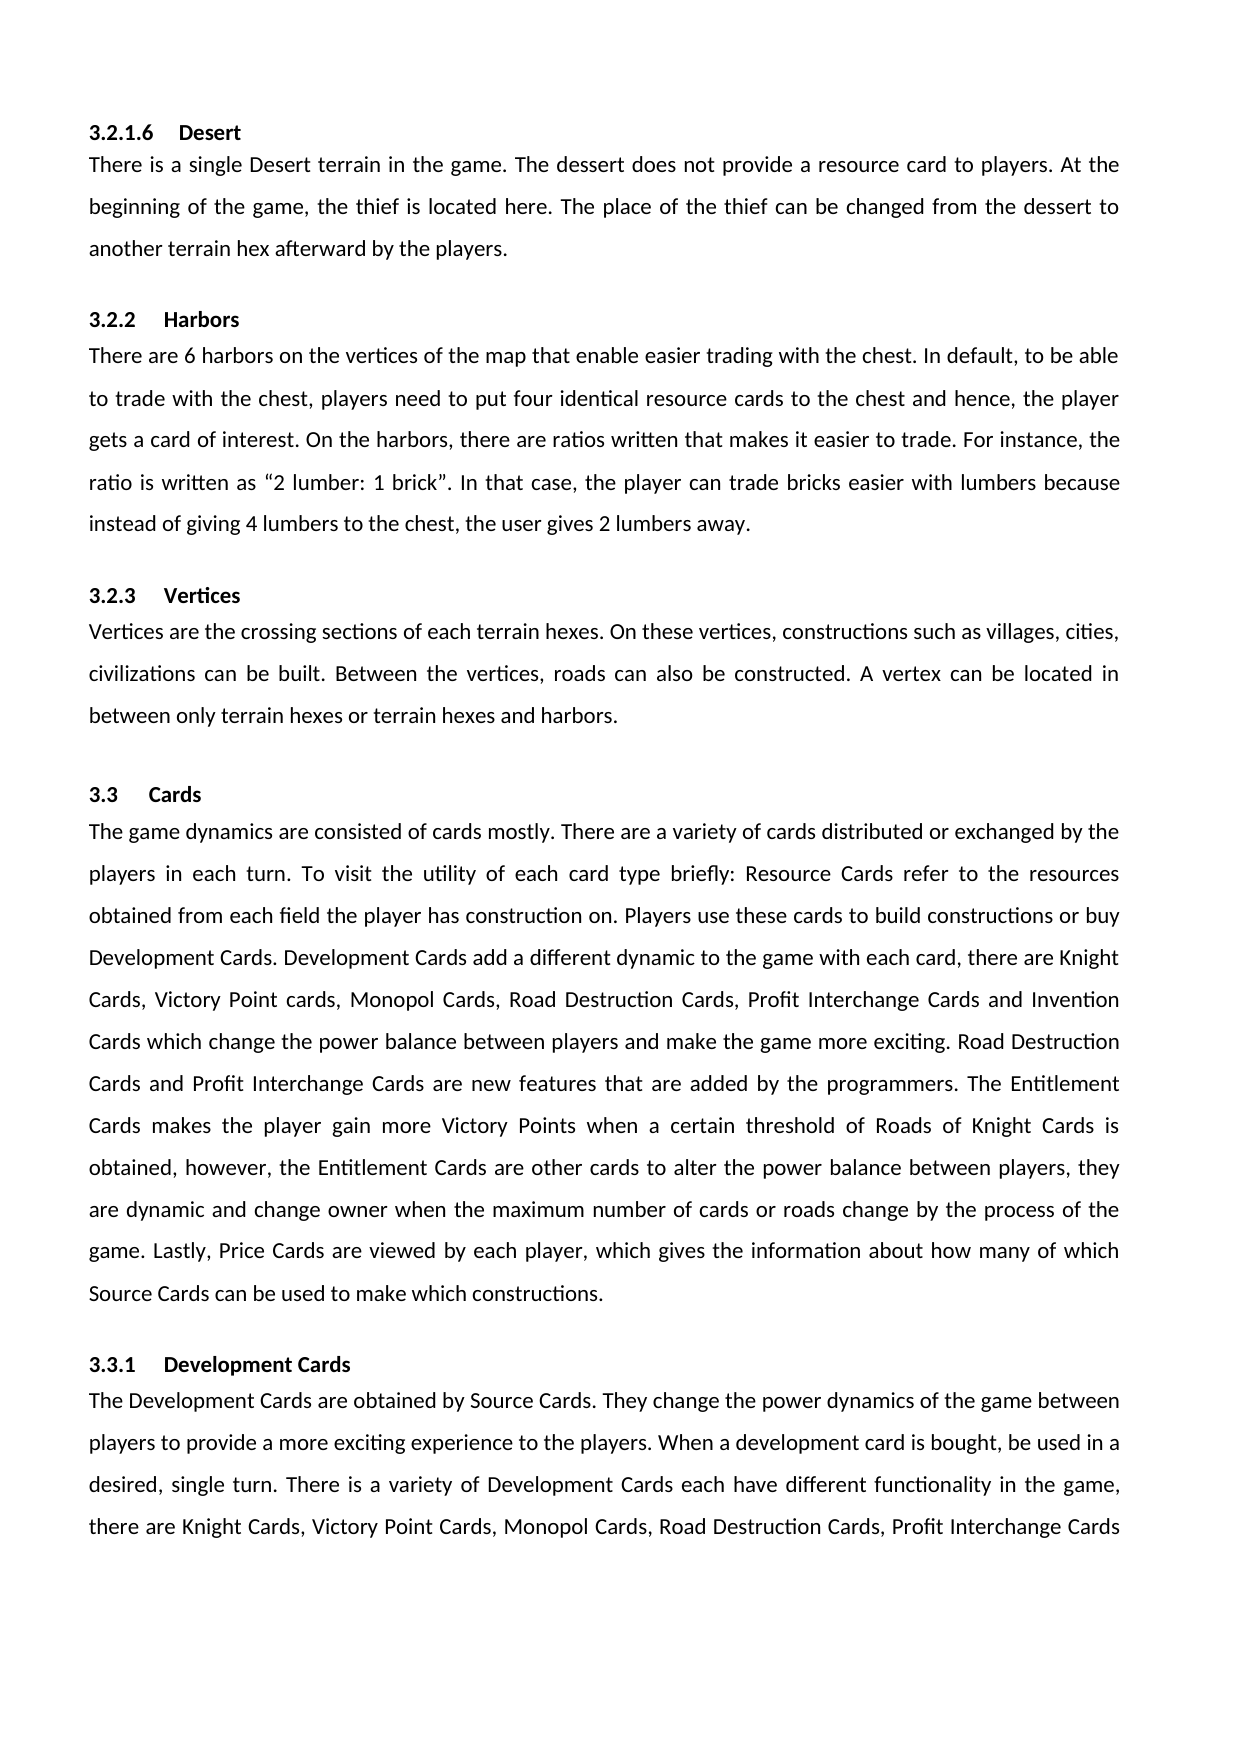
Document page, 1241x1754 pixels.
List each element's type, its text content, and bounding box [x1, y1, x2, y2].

text Vertices are the crossing sections of each terrain hexes. On these vertices, constructions such as villages, cities, civilizations can be built. Between the vertices, roads can also be constructed. A vertex can be located in between only terrain hexes or terrain hexes and harbors. [88, 617, 1122, 729]
subtitle 3.2.1.6 Desert [88, 118, 1122, 146]
text There is a single Desert terrain in the game. The dessert does not provide a resource card to players. At the beginning of the game, the thief is located here. The place of the thief can be changed from the dessert to another terrain hex afterward by the players. [88, 150, 1122, 262]
text There are 6 harbors on the vertices of the map that enable easier trading with the chest. In default, to be able to trade with the chest, players need to put four identical resource cards to the chest and hence, the player gets a card of interest. On the harbors, there are ratios written that makes it easier to trade. For instance, the ratio is written as “2 lumber: 1 brick”. In that case, the player can trade bricks easier with lumbers because instead of giving 4 lumbers to the chest, the user gives 2 lumbers away. [88, 342, 1122, 538]
text The game dynamics are consisted of cards mostly. There are a variety of cards distributed or exchanged by the players in each turn. To visit the utility of each card type briefly: Resource Cards refer to the resources obtained from each field the player has construction on. Players use these cards to build constructions or buy Development Cards. Development Cards add a different dynamic to the game with each card, there are Knight Cards, Victory Point cards, Monopol Cards, Road Destruction Cards, Profit Interchange Cards and Invention Cards which change the power balance between players and make the game more exciting. Road Destruction Cards and Profit Interchange Cards are new features that are added by the programmers. The Entitlement Cards makes the player gain more Victory Points when a certain threshold of Roads of Knight Cards is obtained, however, the Entitlement Cards are other cards to alter the power balance between players, they are dynamic and change owner when the maximum number of cards or roads change by the process of the game. Lastly, Price Cards are viewed by each player, which gives the information about how many of which Source Cards can be used to make which constructions. [88, 817, 1122, 1307]
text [88, 1386, 1122, 1540]
subtitle 3.2.2 Harbors [88, 305, 1122, 333]
subtitle 3.3.1 Development Cards [88, 1350, 1122, 1378]
subtitle 3.2.3 Vertices [88, 581, 1122, 609]
subtitle 3.3 Cards [88, 781, 1122, 808]
